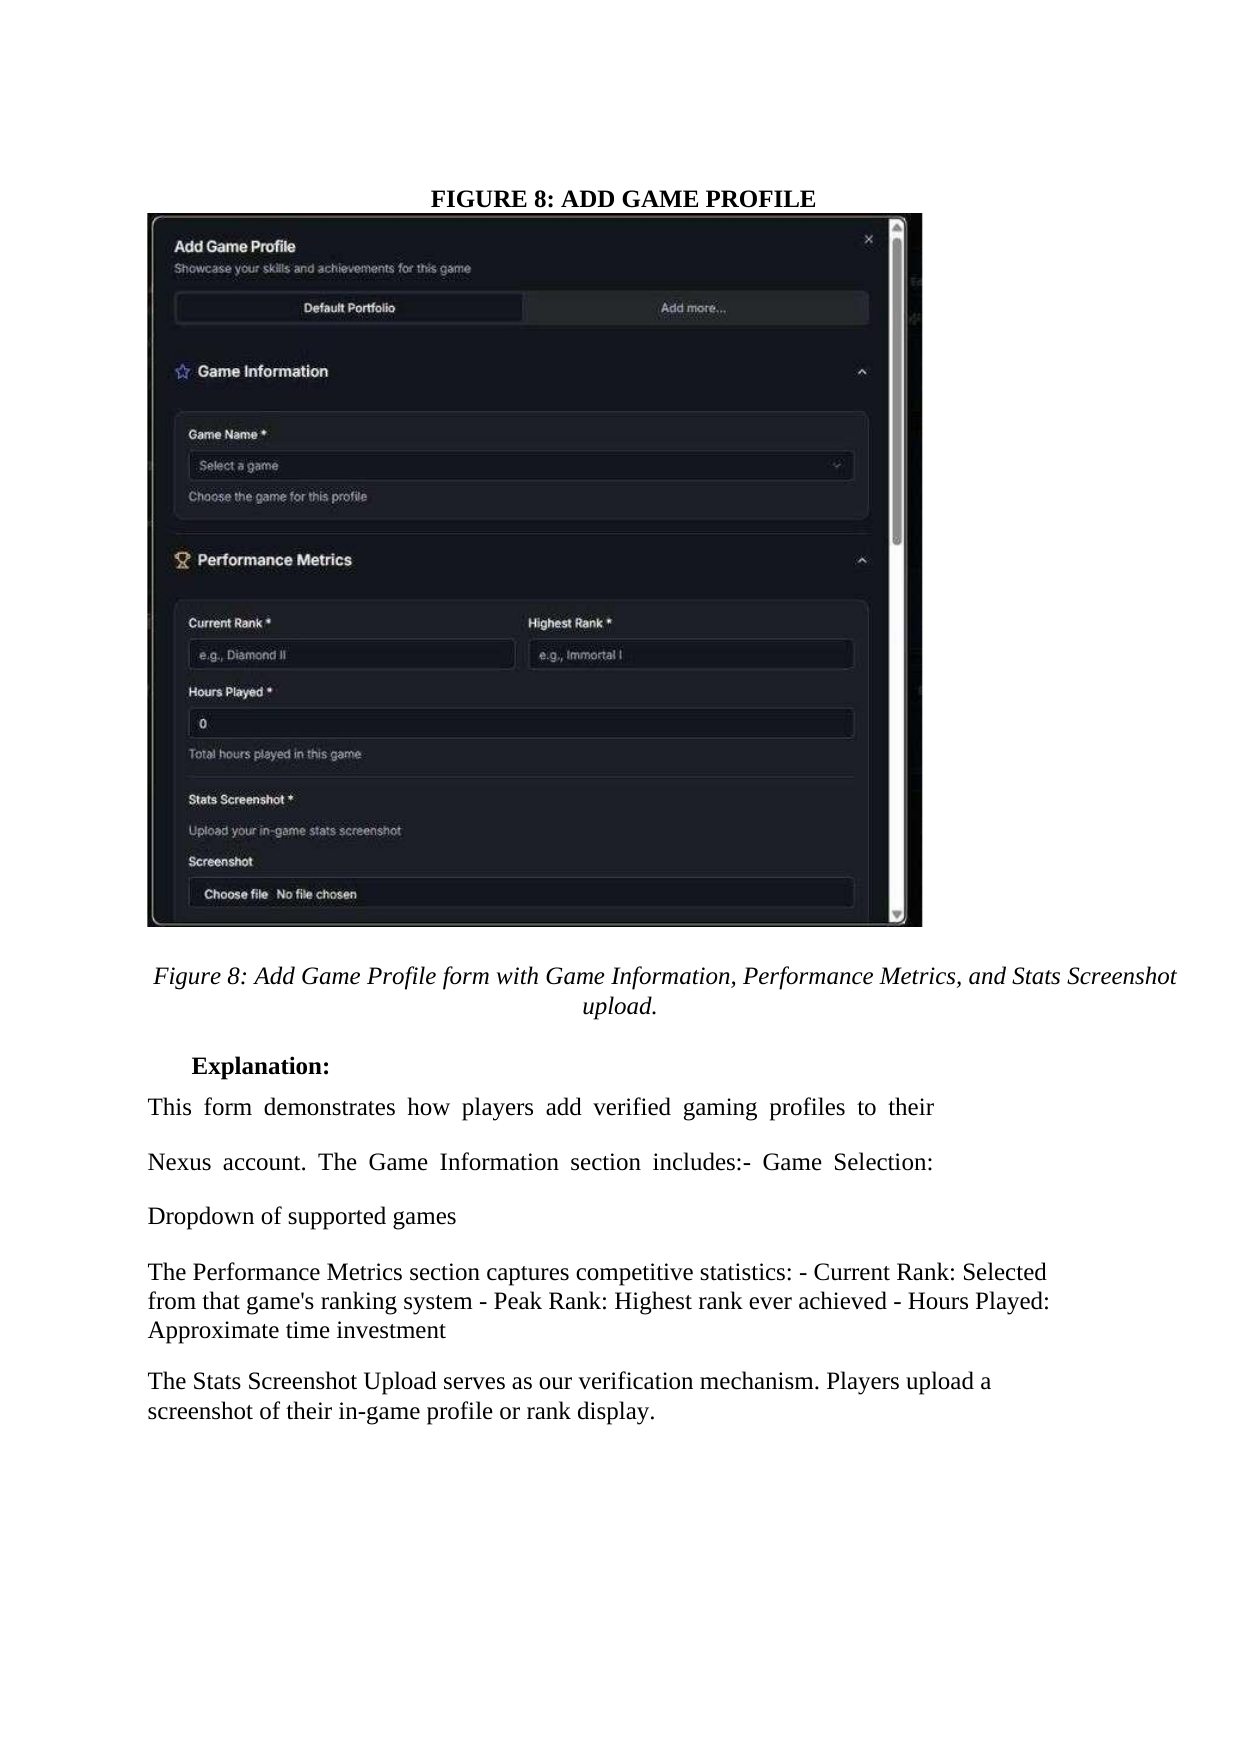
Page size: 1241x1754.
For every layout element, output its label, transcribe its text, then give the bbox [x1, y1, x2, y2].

picture [147, 213, 923, 927]
text upload. [103, 991, 1139, 1020]
subtitle Explanation: [147, 1051, 1196, 1080]
text Figure 8: Add Game Profile form with Game Information, Performance Metrics, and Stats Screenshot [153, 961, 1196, 989]
text The Stats Screenshot Upload serves as our verification mechanism. Players upload a screenshot of their in-game profile or rank display. [147, 1366, 1075, 1425]
text This form demonstrates how players add verified gaming profiles to their Nexus account. The Game Information section includes:- Game Selection: Dropdown of supported games [147, 1092, 934, 1230]
subtitle FIGURE 8: ADD GAME PROFILE [103, 184, 1144, 213]
text The Performance Metrics section captures competitive statistics: - Current Rank: Selected from that game's ranking system - Peak Rank: Highest rank ever achieved - Hours Played: Approximate time investment [147, 1257, 1056, 1344]
